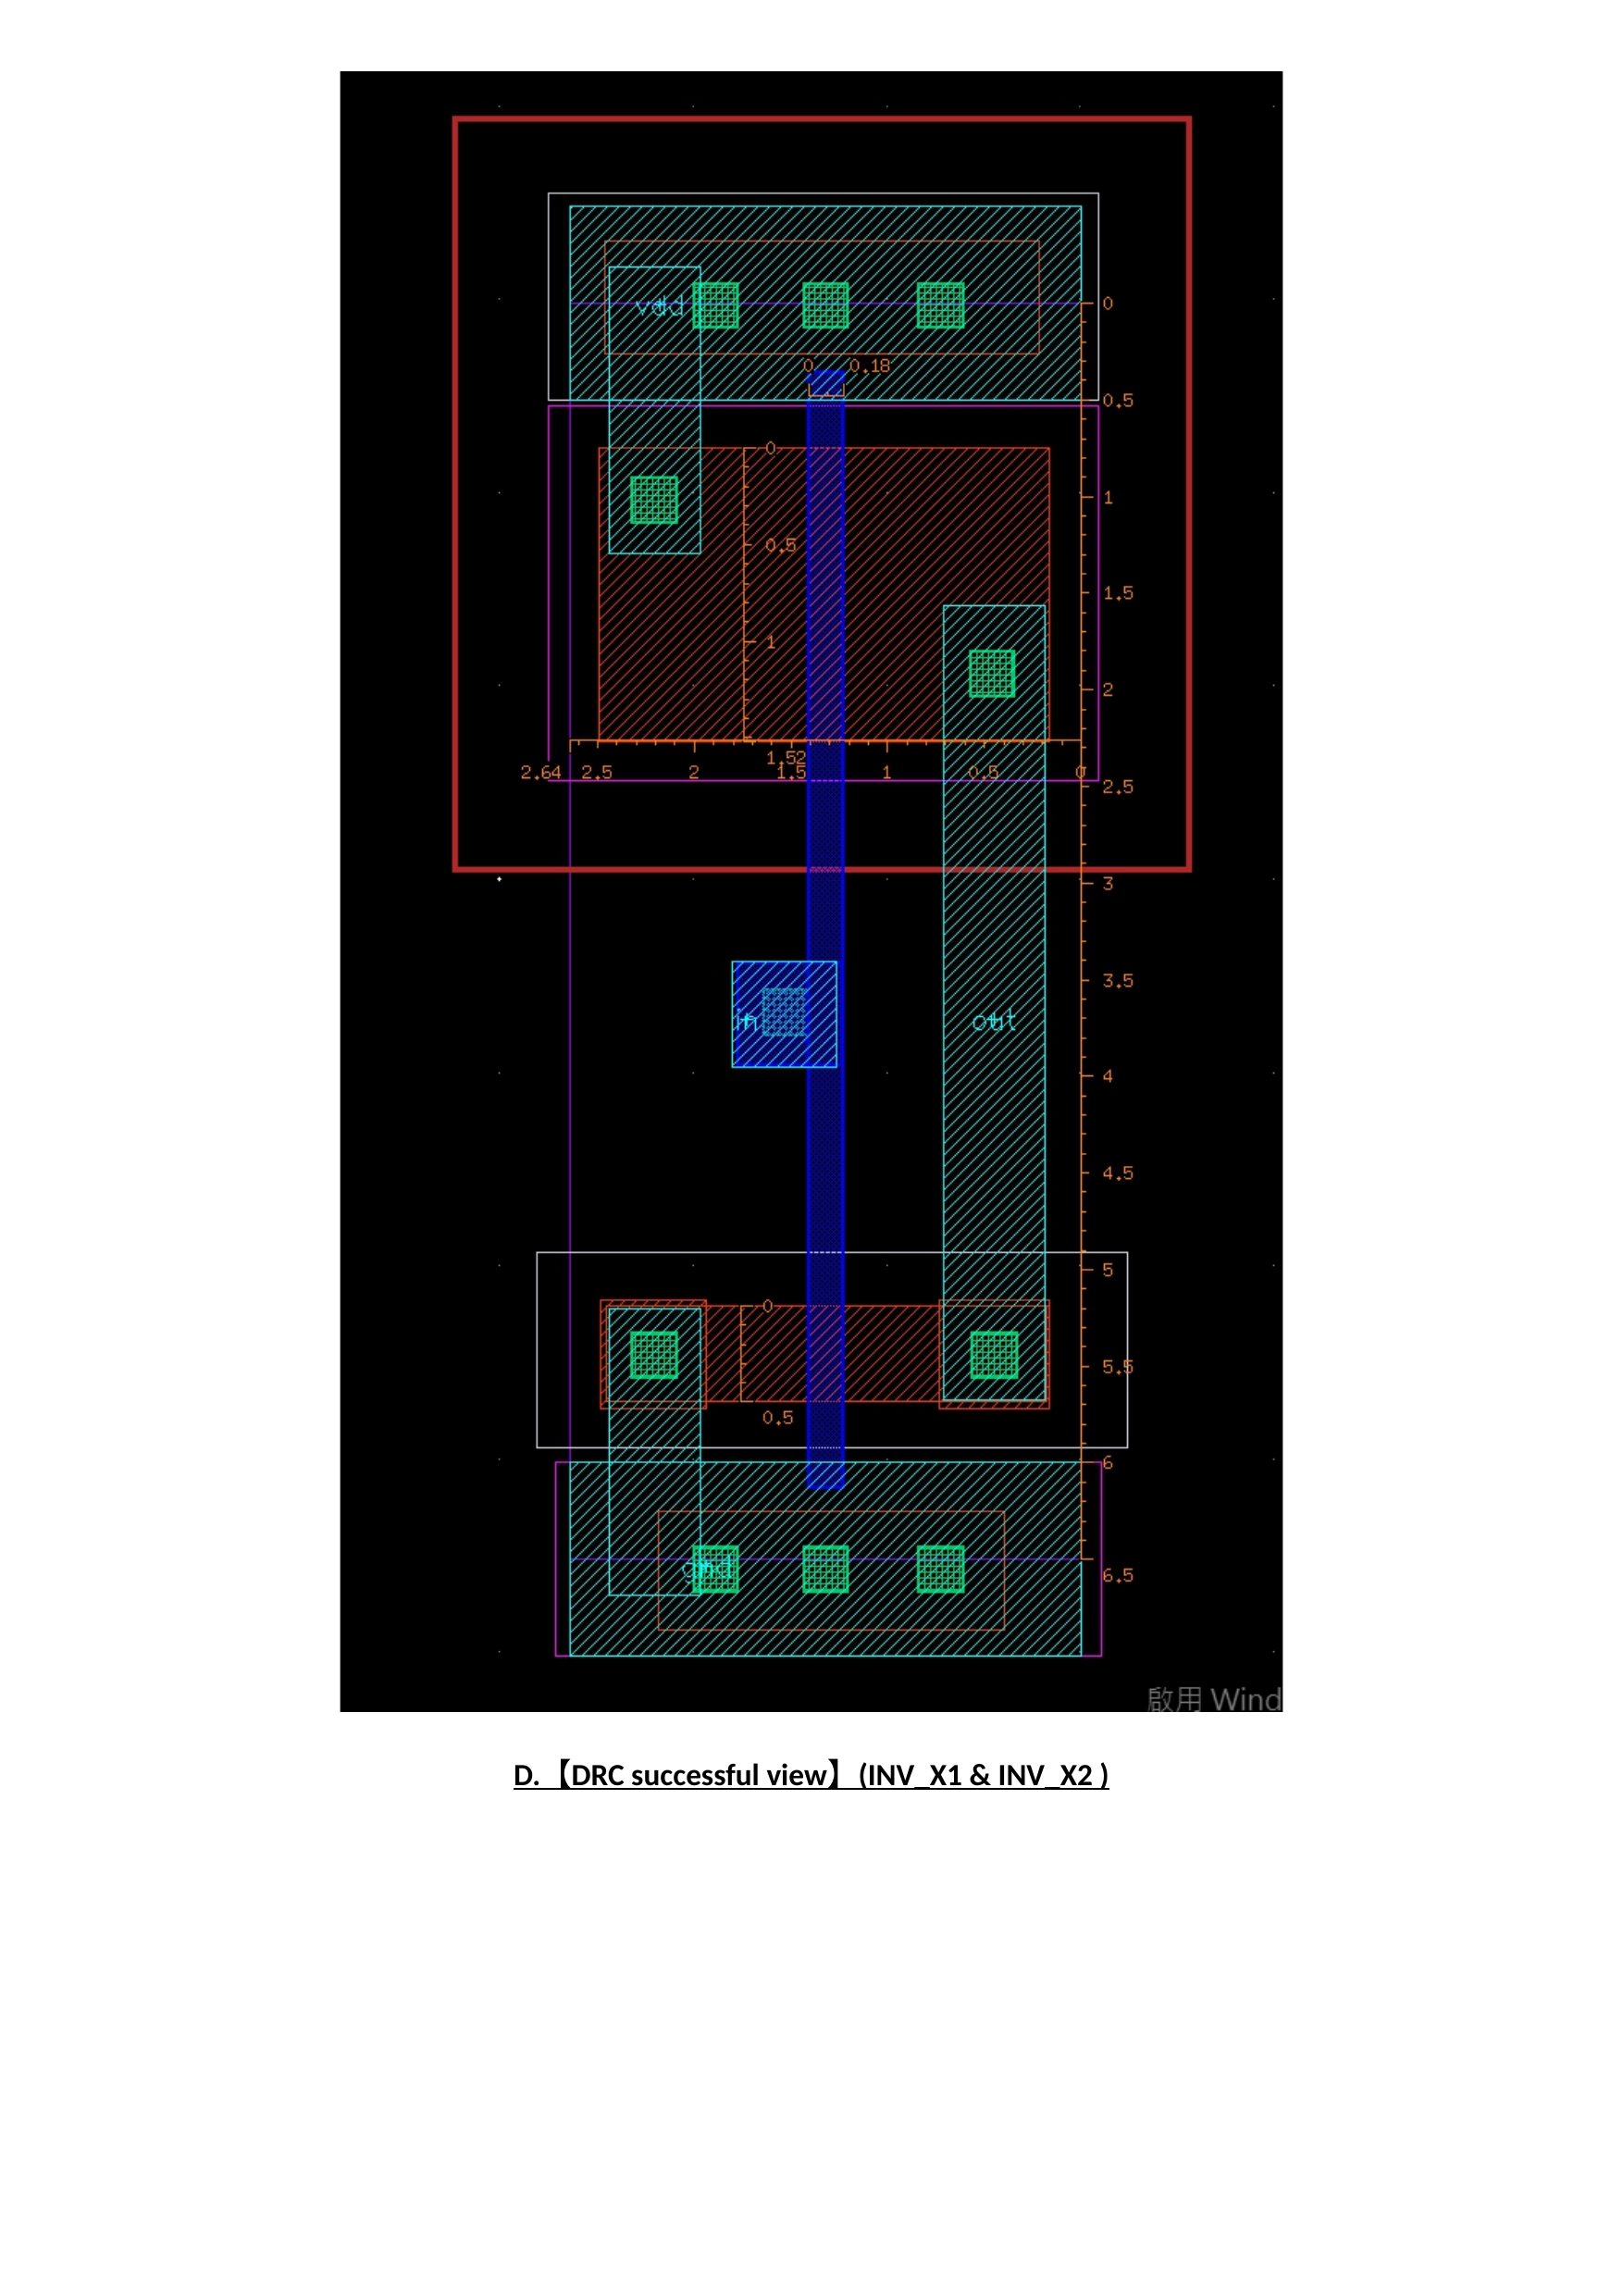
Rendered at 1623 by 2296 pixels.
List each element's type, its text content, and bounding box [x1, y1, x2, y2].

text D.【DRC successful view】(INV_X1 & INV_X2 ) [69, 1738, 1554, 1807]
picture [340, 71, 1283, 1712]
